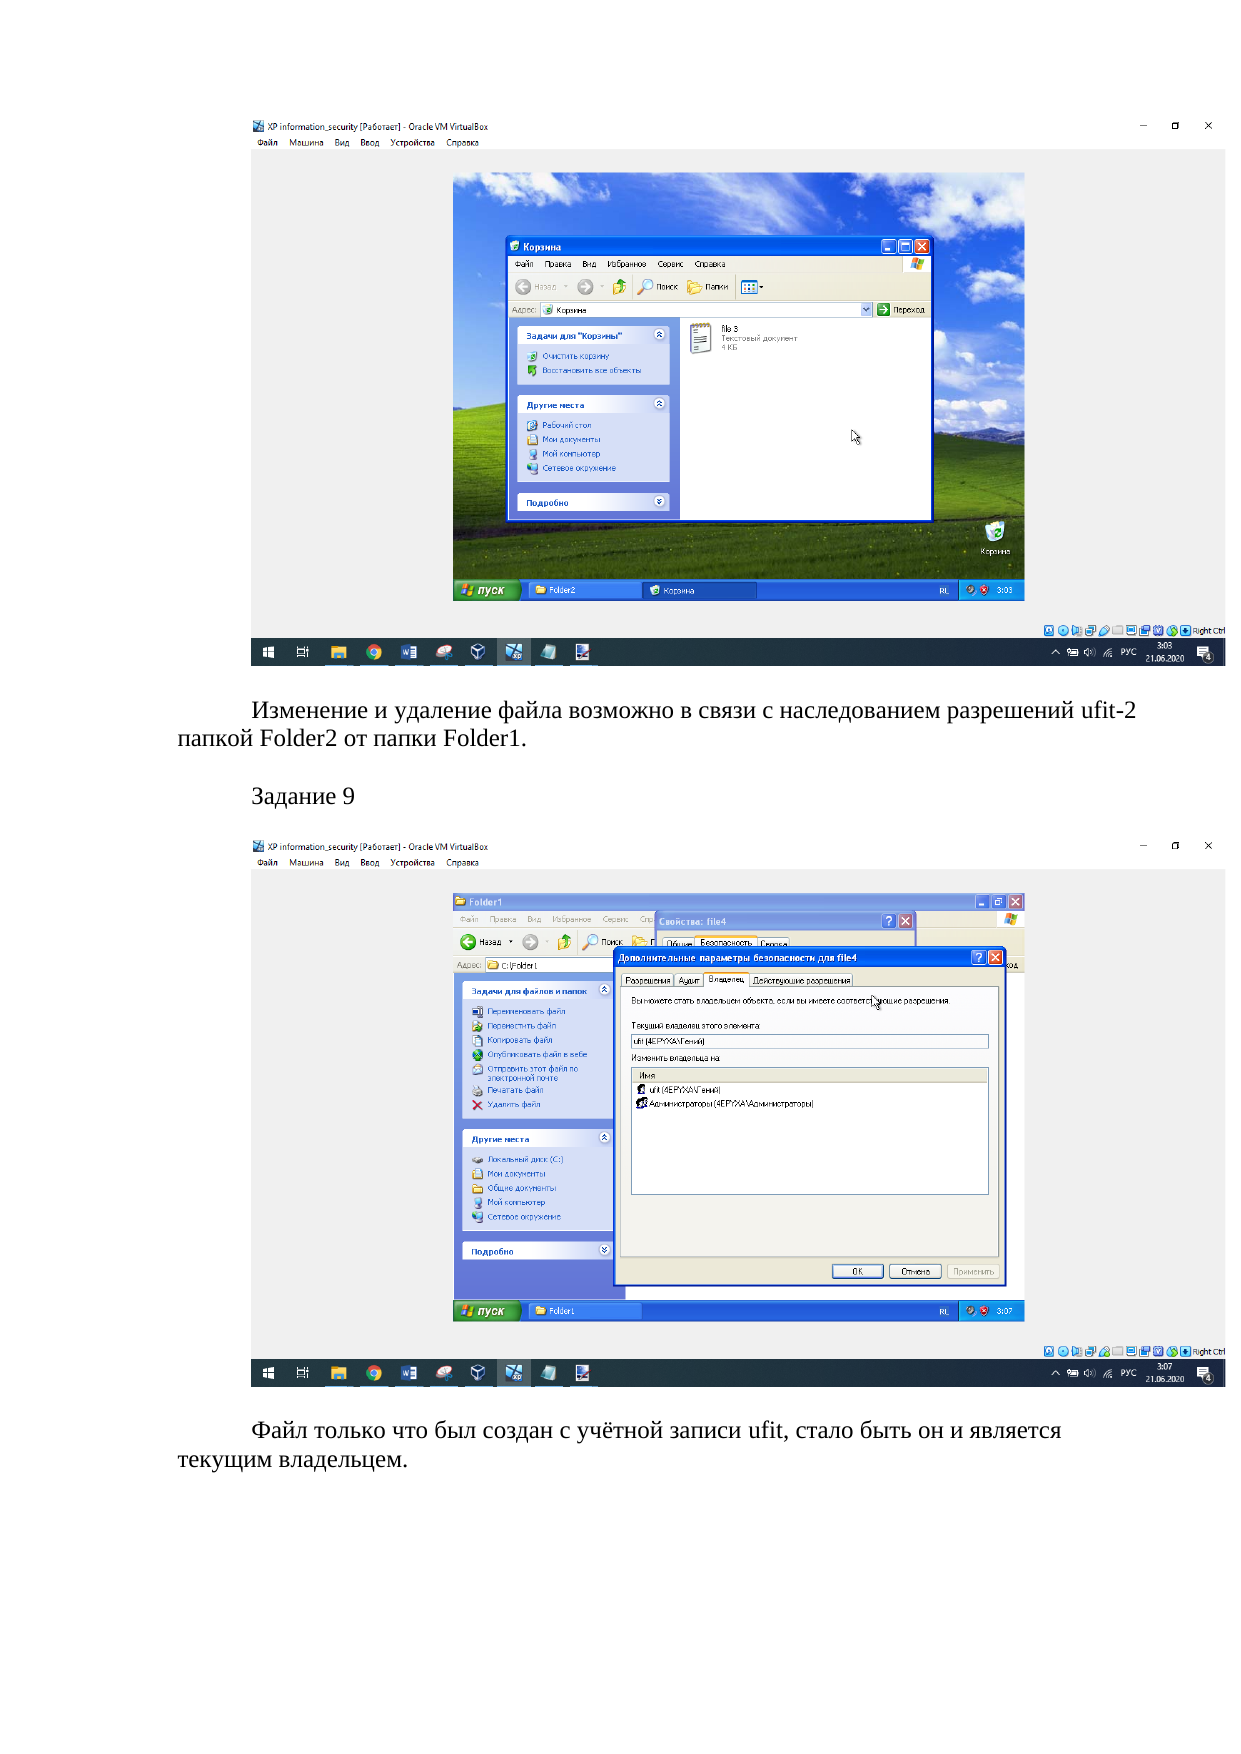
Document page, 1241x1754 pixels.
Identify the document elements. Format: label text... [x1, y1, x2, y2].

text Задание 9 [177, 781, 1152, 810]
text Изменение и удаление файла возможно в связи с наследованием разрешений ufit-2 папкой Folder2 от папки Folder1. [177, 695, 1152, 752]
picture [251, 838, 1226, 1387]
text Файл только что был создан с учётной записи ufit, стало быть он и является текущим владельцем. [177, 1415, 1152, 1473]
picture [251, 118, 1226, 666]
